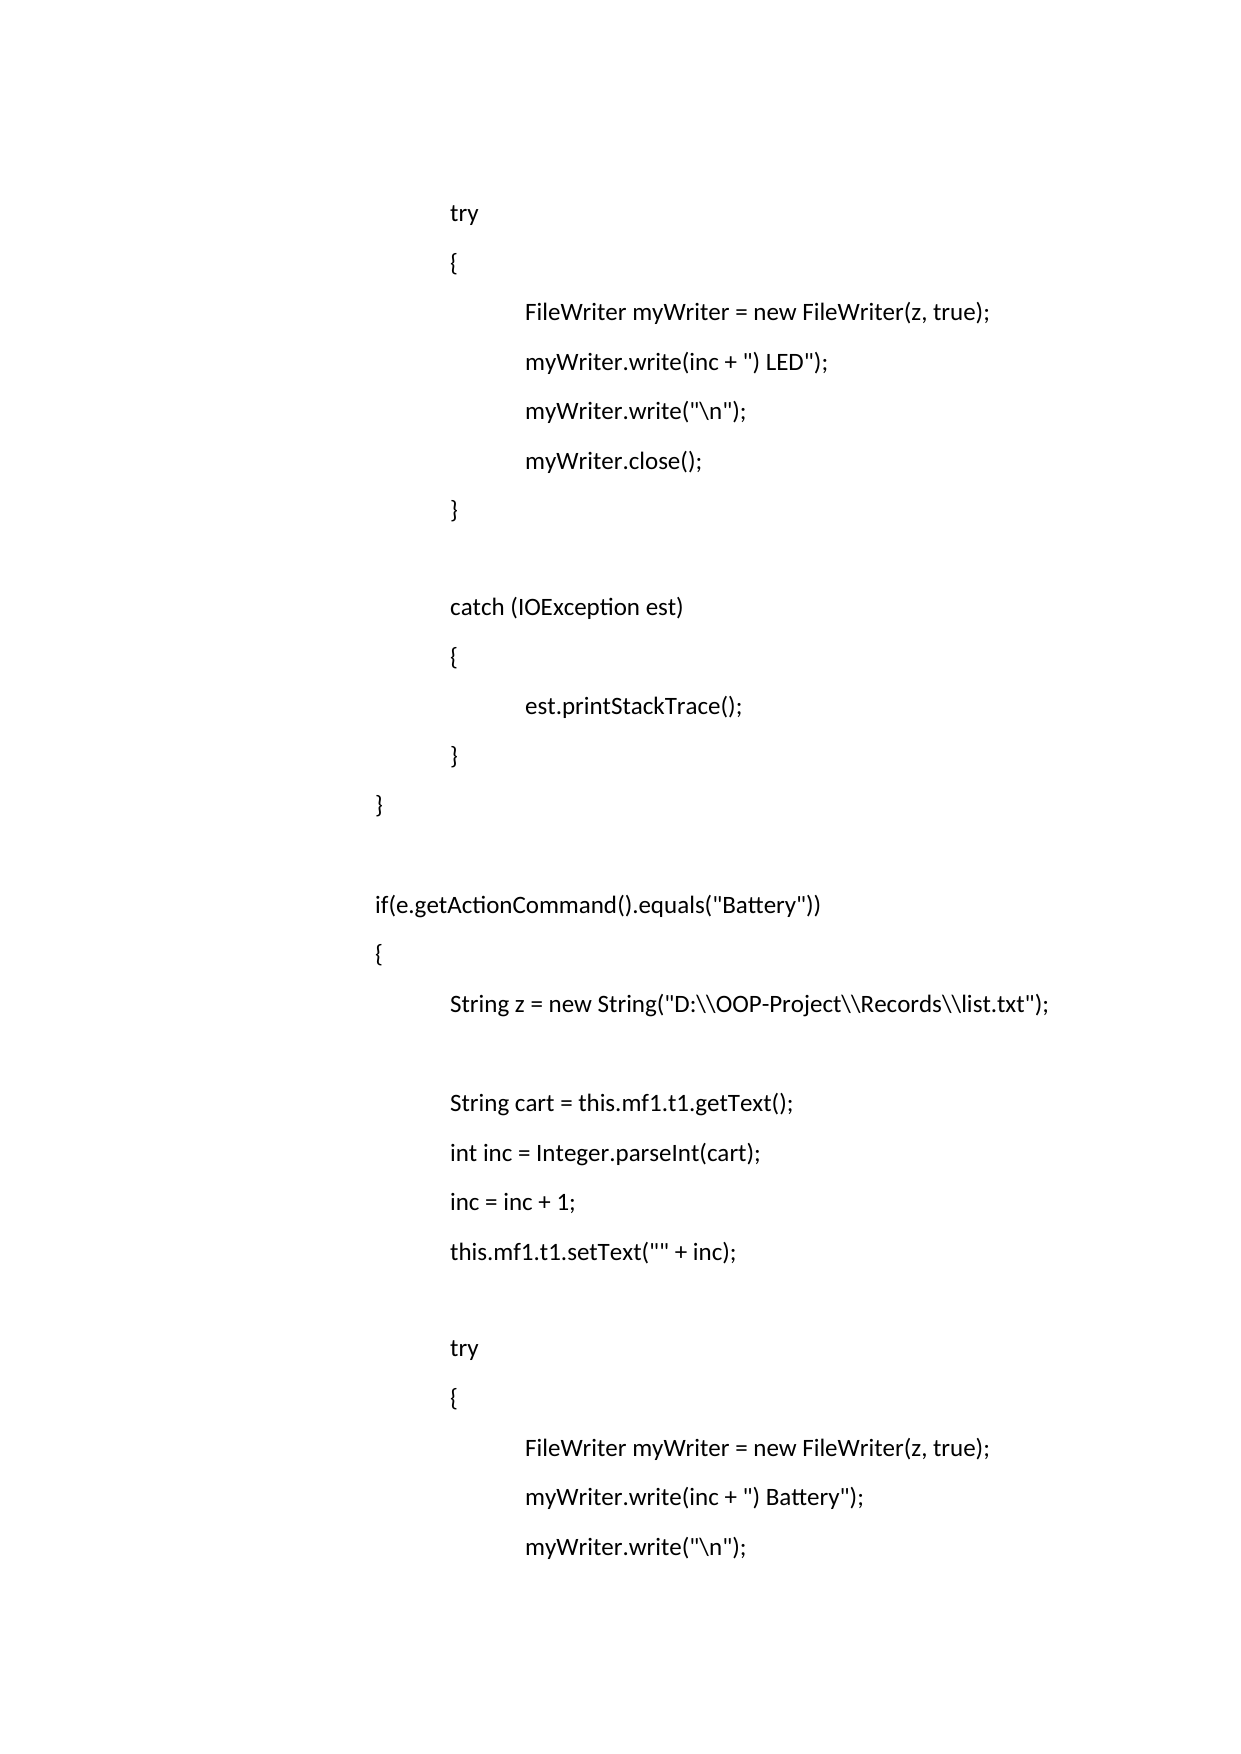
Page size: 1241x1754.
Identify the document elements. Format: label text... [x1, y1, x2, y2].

text myWriter.write("\n"); [150, 1531, 1090, 1561]
text { [150, 641, 1090, 671]
text myWriter.write("\n"); [150, 395, 1090, 426]
text int inc = Integer.parseInt(cart); [150, 1137, 1090, 1167]
text String cart = this.mf1.t1.getText(); [150, 1087, 1090, 1118]
text } [150, 494, 1090, 525]
text inc = inc + 1; [150, 1186, 1090, 1217]
text { [150, 247, 1090, 277]
text if(e.getActionCommand().equals("Battery")) [150, 889, 1090, 919]
text est.printStackTrace(); [150, 690, 1090, 721]
text FileWriter myWriter = new FileWriter(z, true); [150, 296, 1090, 327]
text myWriter.write(inc + ") LED"); [150, 346, 1090, 376]
text FileWriter myWriter = new FileWriter(z, true); [150, 1432, 1090, 1462]
text { [150, 938, 1090, 969]
text try [150, 197, 1090, 228]
text } [150, 740, 1090, 771]
text String z = new String("D:\\OOP-Project\\Records\\list.txt"); [150, 988, 1090, 1018]
text myWriter.write(inc + ") Battery"); [150, 1481, 1090, 1512]
text { [150, 1382, 1090, 1413]
text try [150, 1332, 1090, 1363]
text catch (IOException est) [150, 591, 1090, 622]
text } [150, 789, 1090, 820]
text myWriter.close(); [150, 445, 1090, 476]
text this.mf1.t1.setText("" + inc); [150, 1236, 1090, 1266]
